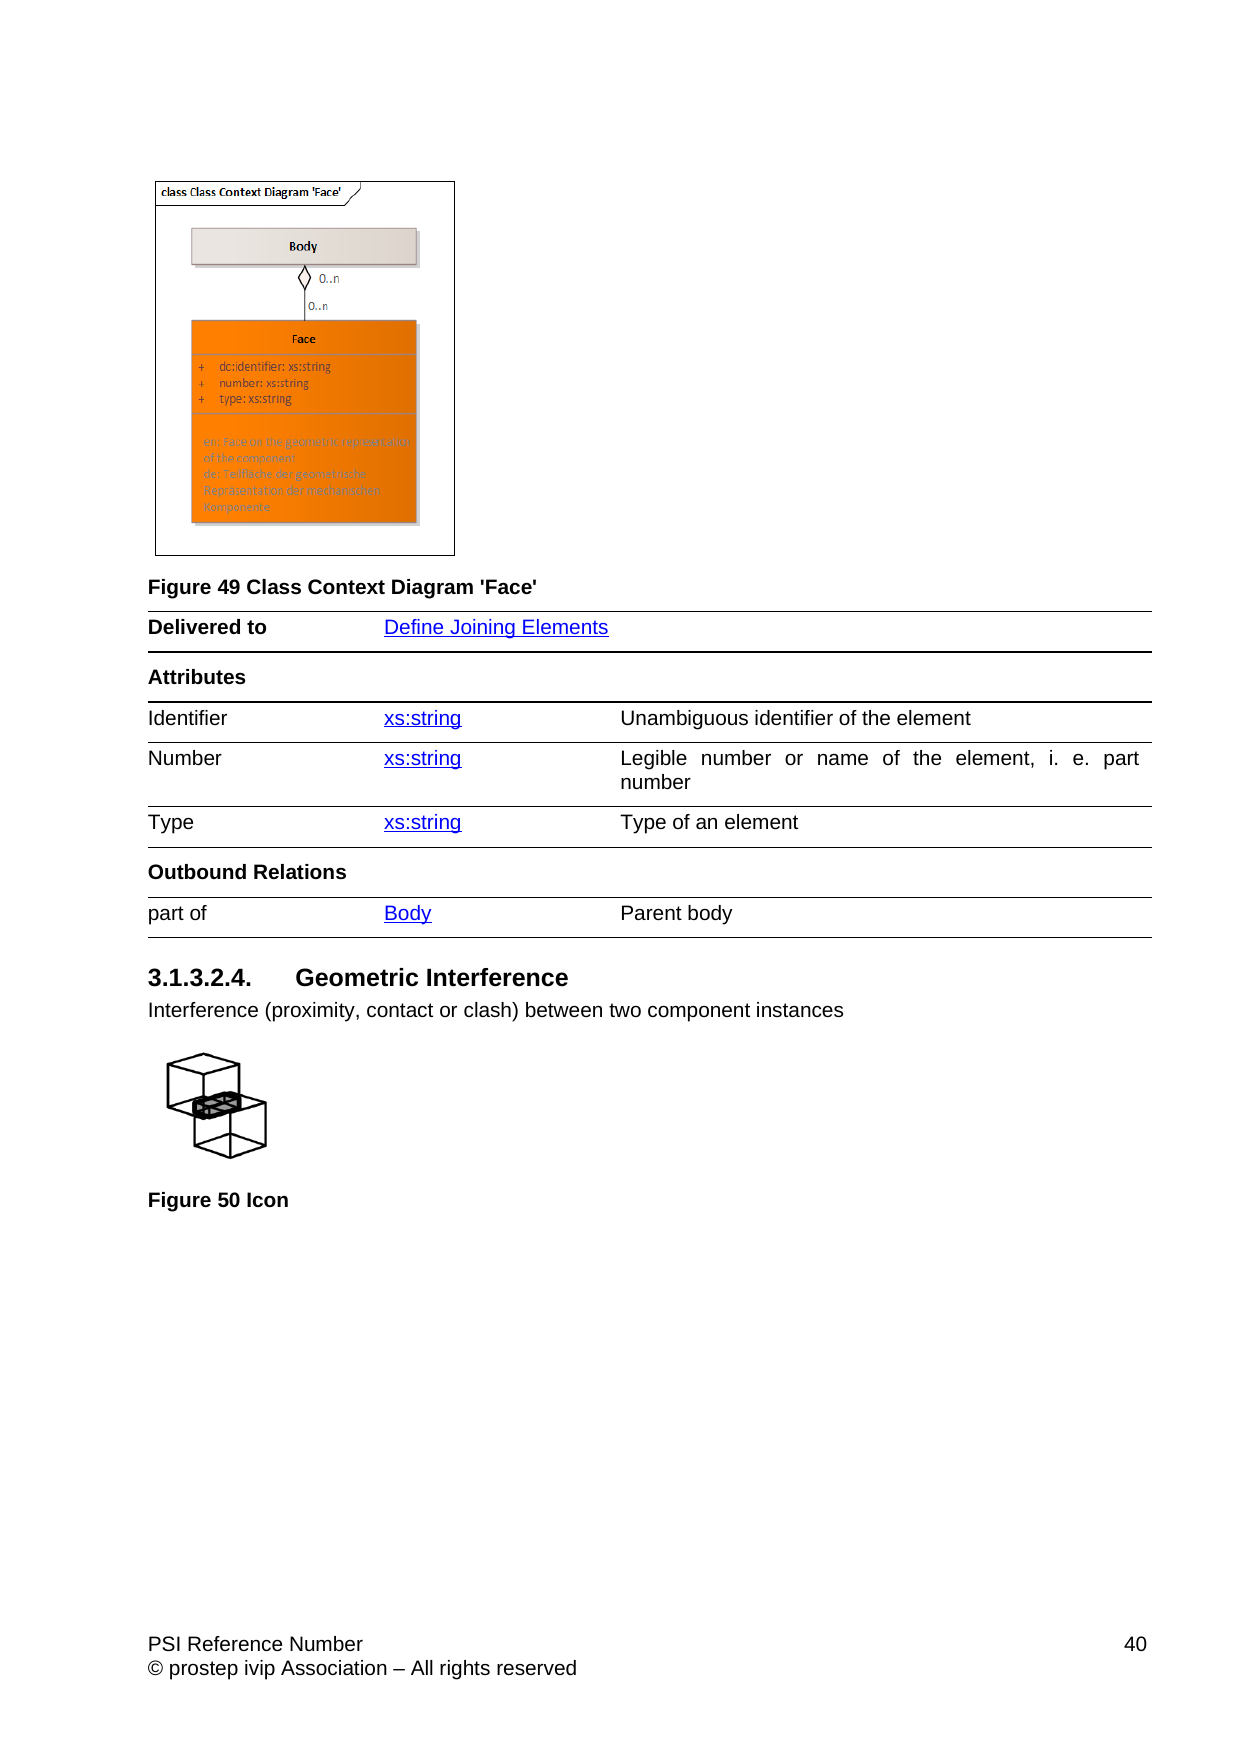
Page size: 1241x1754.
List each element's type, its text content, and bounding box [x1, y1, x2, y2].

table_cell Type [148, 807, 384, 847]
table_header Delivered to [148, 612, 384, 651]
picture [147, 173, 462, 562]
table_header Parent body [620, 898, 1152, 937]
table_header Unambiguous identifier of the element [620, 703, 1152, 742]
table_cell xs:string [384, 743, 620, 806]
text Outbound Relations [148, 860, 1152, 884]
text Interference (proximity, contact or clash) between two component instances [148, 998, 1152, 1022]
table_header Define Joining Elements [384, 612, 1152, 651]
table_cell Number [148, 743, 384, 806]
table_header part of [148, 898, 384, 937]
table_header xs:string [384, 703, 620, 742]
table_cell Type of an element [620, 807, 1152, 847]
subtitle Geometric Interference [148, 963, 1152, 992]
picture [147, 1034, 289, 1176]
text Attributes [148, 665, 1152, 689]
table_cell xs:string [384, 807, 620, 847]
table_header Identifier [148, 703, 384, 742]
table_cell Legible number or name of the element, i. e. part number [620, 743, 1152, 806]
table_header Body [384, 898, 620, 937]
